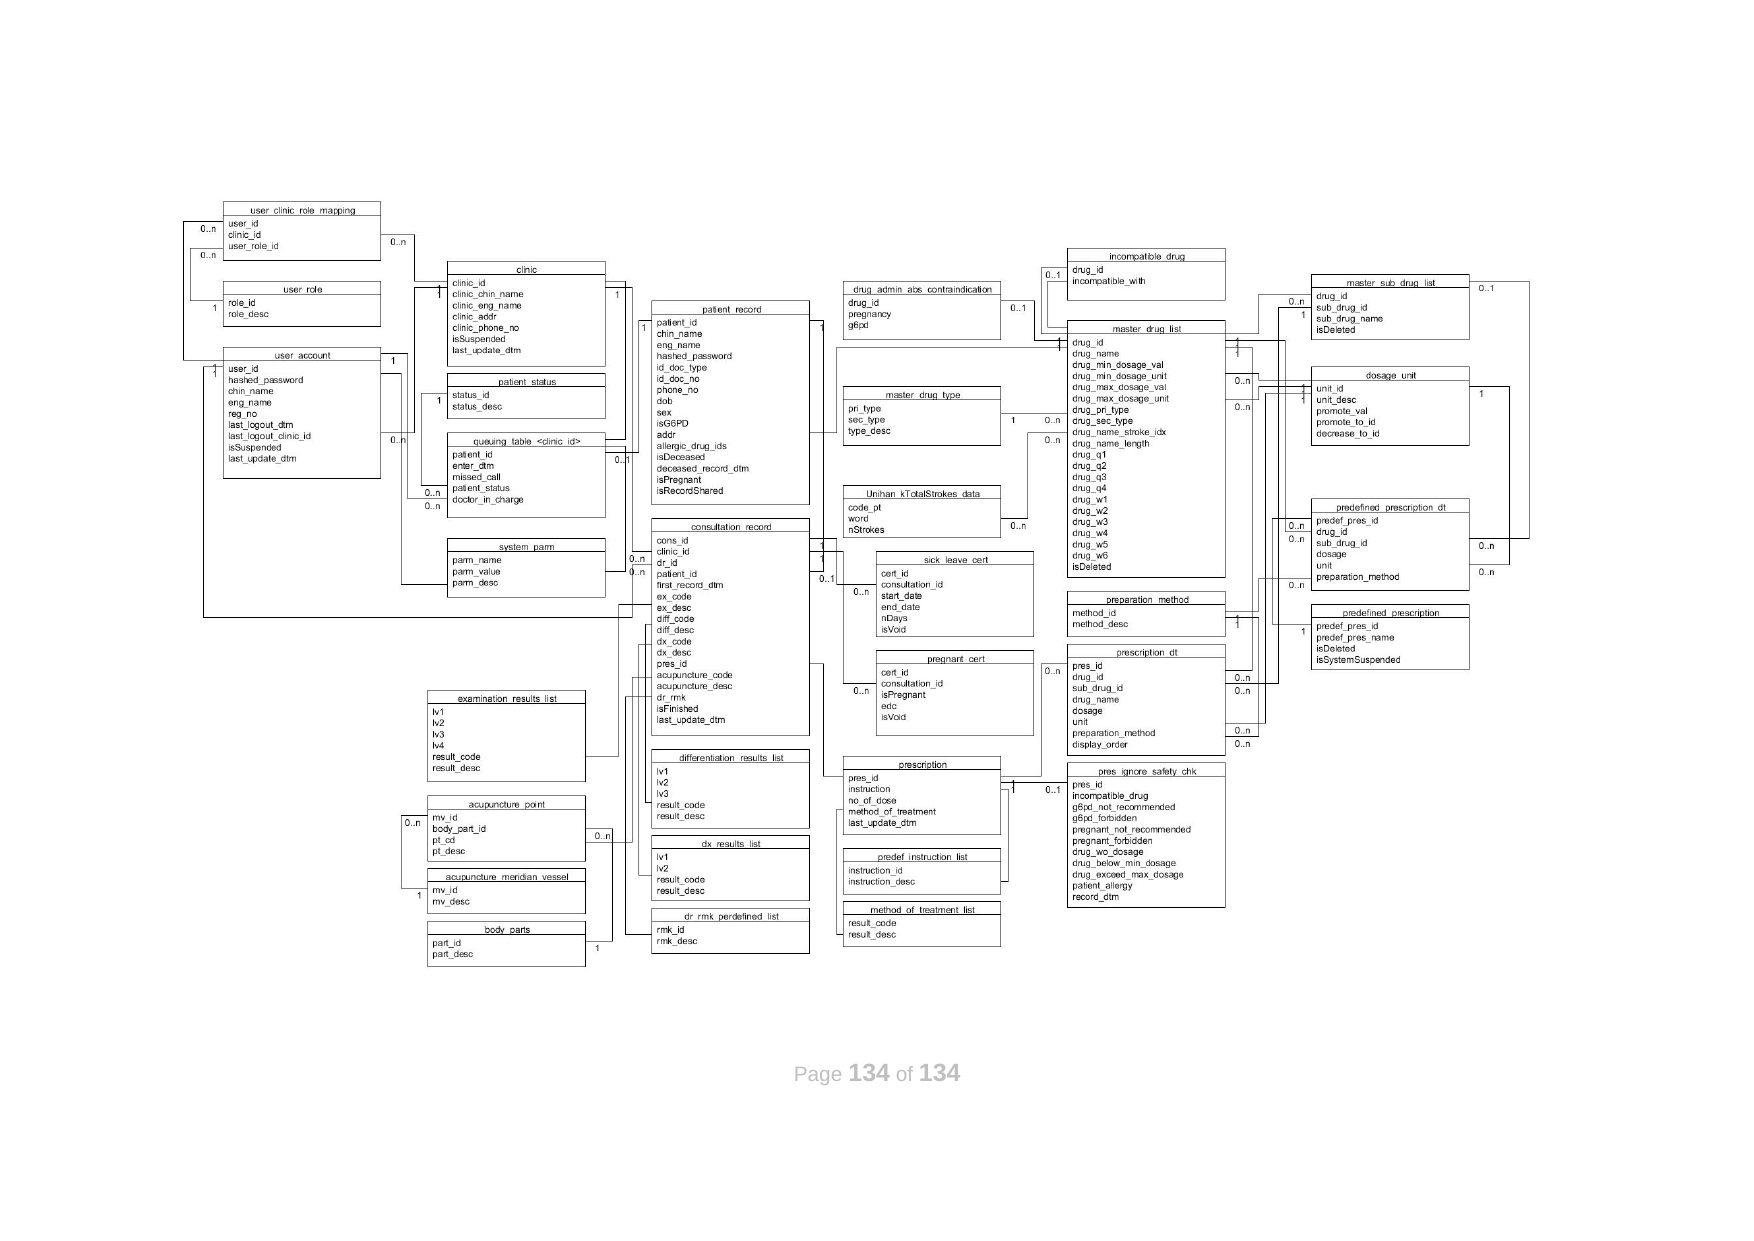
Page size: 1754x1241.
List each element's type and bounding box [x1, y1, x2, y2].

picture [150, 188, 1555, 980]
